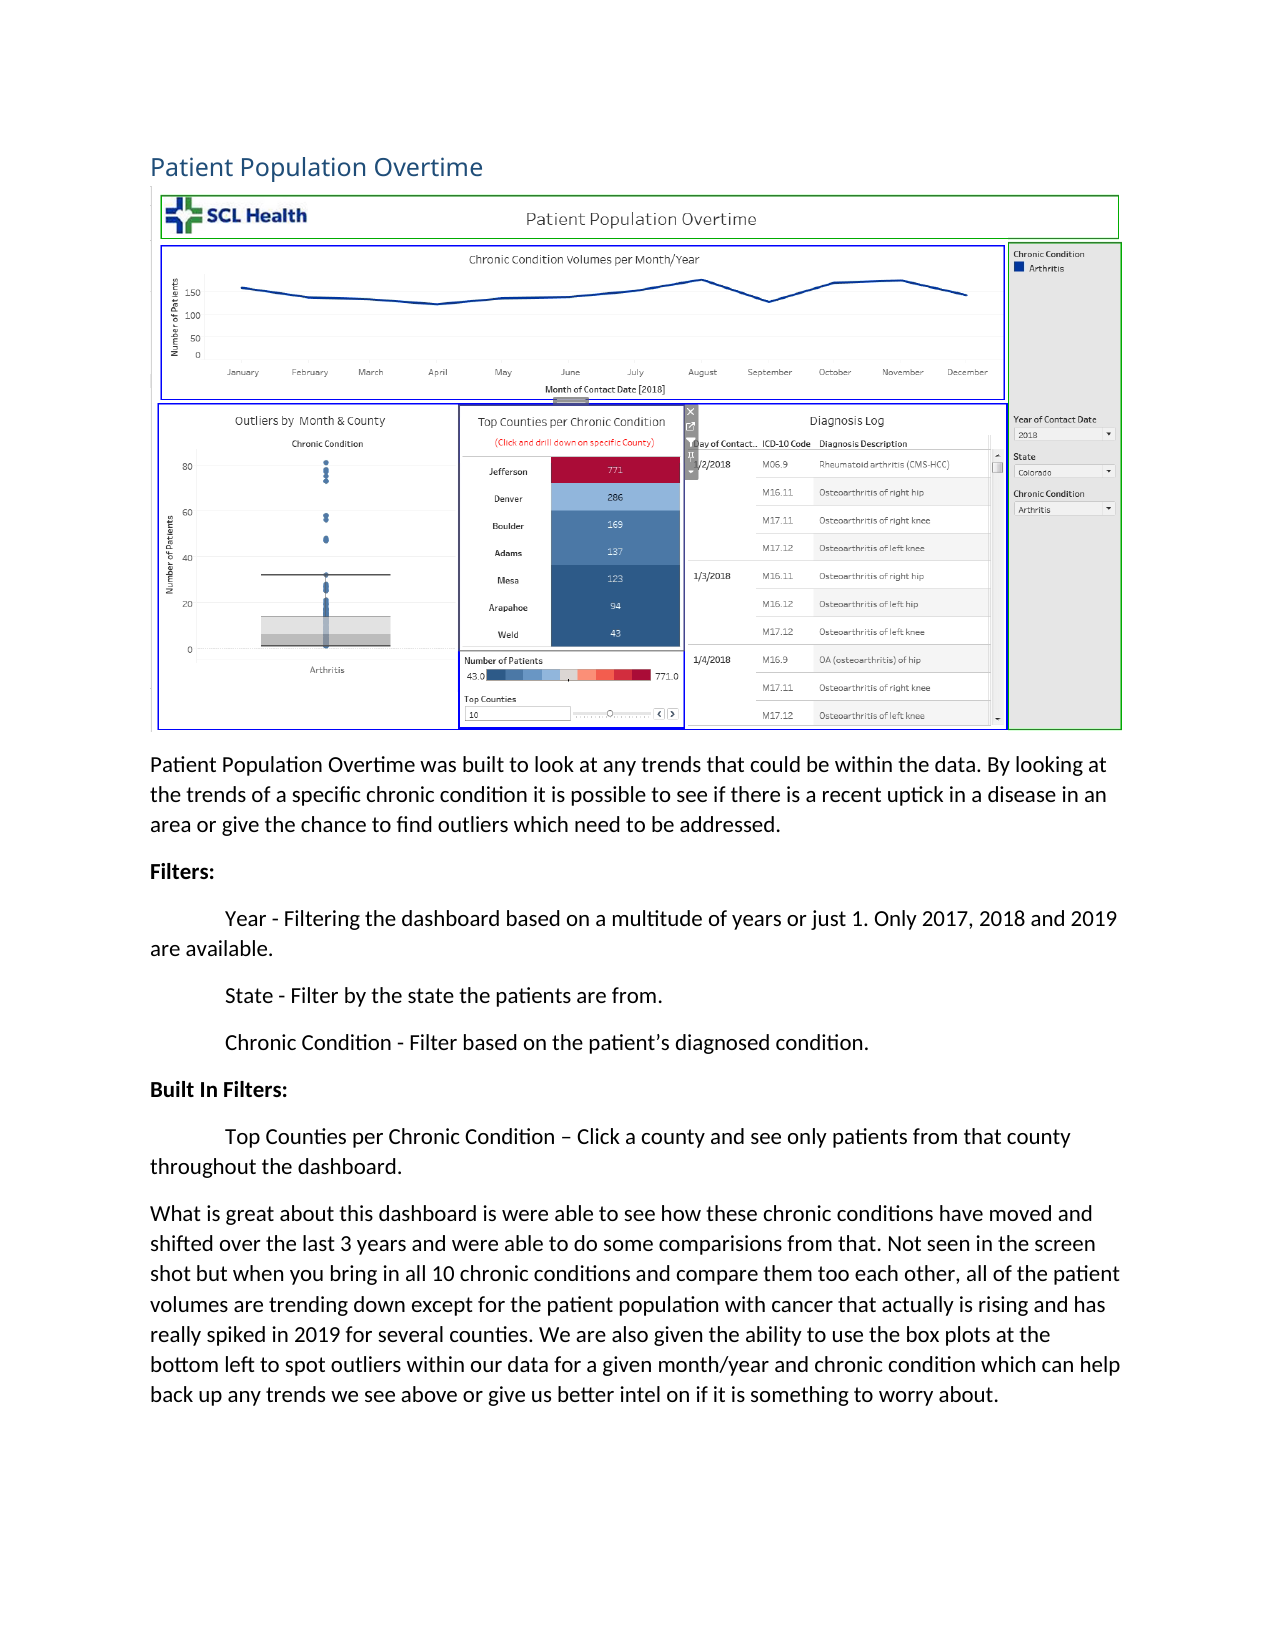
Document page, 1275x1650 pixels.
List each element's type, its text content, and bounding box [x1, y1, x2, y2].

text What is great about this dashboard is were able to see how these chronic conditions have moved and shifted over the last 3 years and were able to do some comparisions from that. Not seen in the screen shot but when you bring in all 10 chronic conditions and compare them too each other, all of the patient volumes are trending down except for the patient population with cancer that actually is rising and has really spiked in 2019 for several counties. We are also given the ability to use the box plots at the bottom left to spot outliers within our data for a given month/year and chronic condition which can help back up any trends we see above or give us better intel on if it is something to worry about. [150, 1199, 1125, 1408]
text Filters: [150, 857, 1125, 886]
text Built In Filters: [150, 1075, 1125, 1103]
text Year - Filtering the dashboard based on a multitude of years or just 1. Only 2017, 2018 and 2019 are available. [150, 904, 1125, 963]
text Chronic Condition - Filter based on the patient’s diagnosed condition. [150, 1028, 1125, 1056]
text Top Counties per Chronic Condition – Click a county and see only patients from that county throughout the dashboard. [150, 1122, 1125, 1180]
text Patient Population Overtime was built to look at any trends that could be within the data. By looking at the trends of a specific chronic condition it is possible to see if there is a recent uptick in a disease in an area or give the chance to find outliers which need to be addressed. [150, 750, 1125, 839]
picture [150, 186, 1125, 732]
subtitle Patient Population Overtime [150, 150, 1125, 184]
text State - Filter by the state the patients are from. [150, 981, 1125, 1009]
